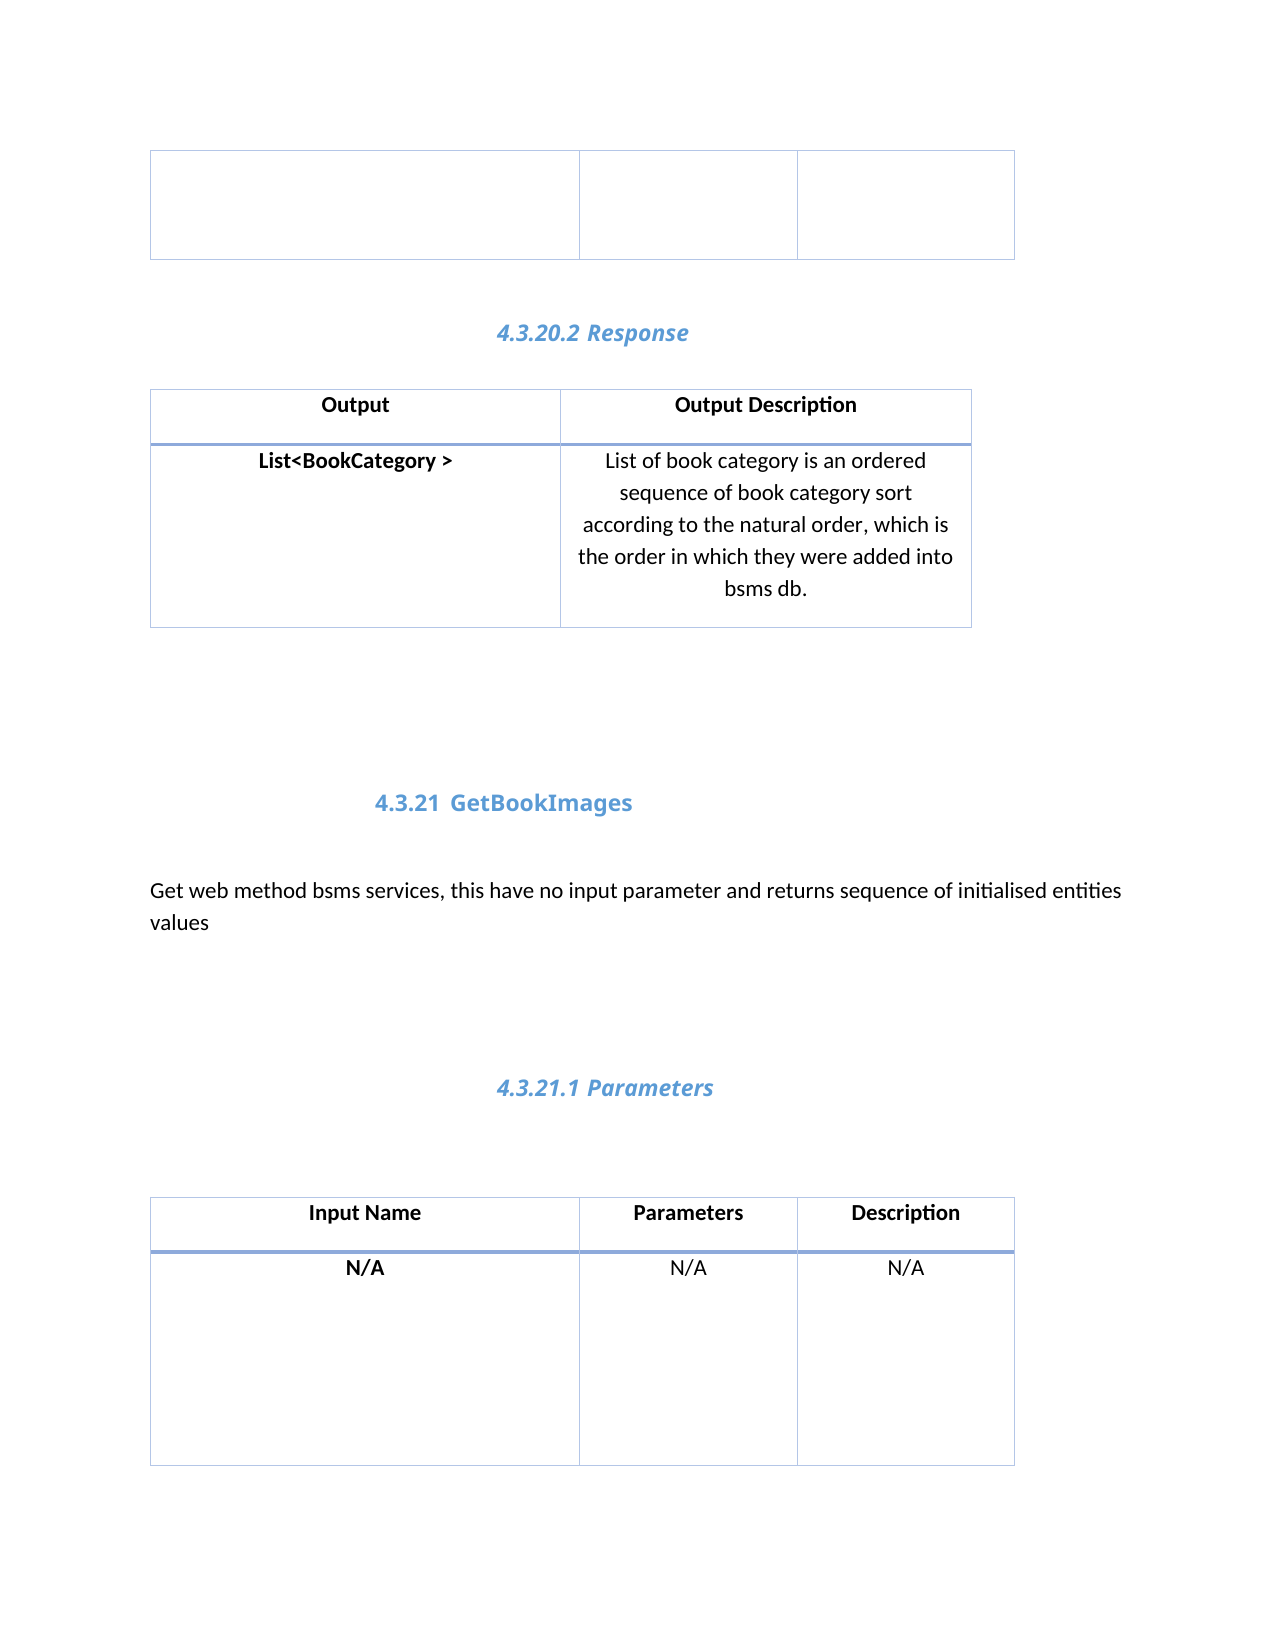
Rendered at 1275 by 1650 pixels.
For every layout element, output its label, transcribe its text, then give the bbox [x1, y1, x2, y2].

text Get web method bsms services, this have no input parameter and returns sequence of initialised entities values [150, 876, 1125, 937]
subtitle Parameters [497, 1072, 1125, 1103]
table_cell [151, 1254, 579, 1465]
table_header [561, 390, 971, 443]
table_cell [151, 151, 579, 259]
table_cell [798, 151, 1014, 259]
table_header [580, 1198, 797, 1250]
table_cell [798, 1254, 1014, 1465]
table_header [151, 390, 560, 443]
subtitle GetBookImages [375, 787, 1125, 819]
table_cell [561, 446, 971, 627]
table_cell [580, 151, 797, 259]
subtitle Response [497, 317, 1125, 348]
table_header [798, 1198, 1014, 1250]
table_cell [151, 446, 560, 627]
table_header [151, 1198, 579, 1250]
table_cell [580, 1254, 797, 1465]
